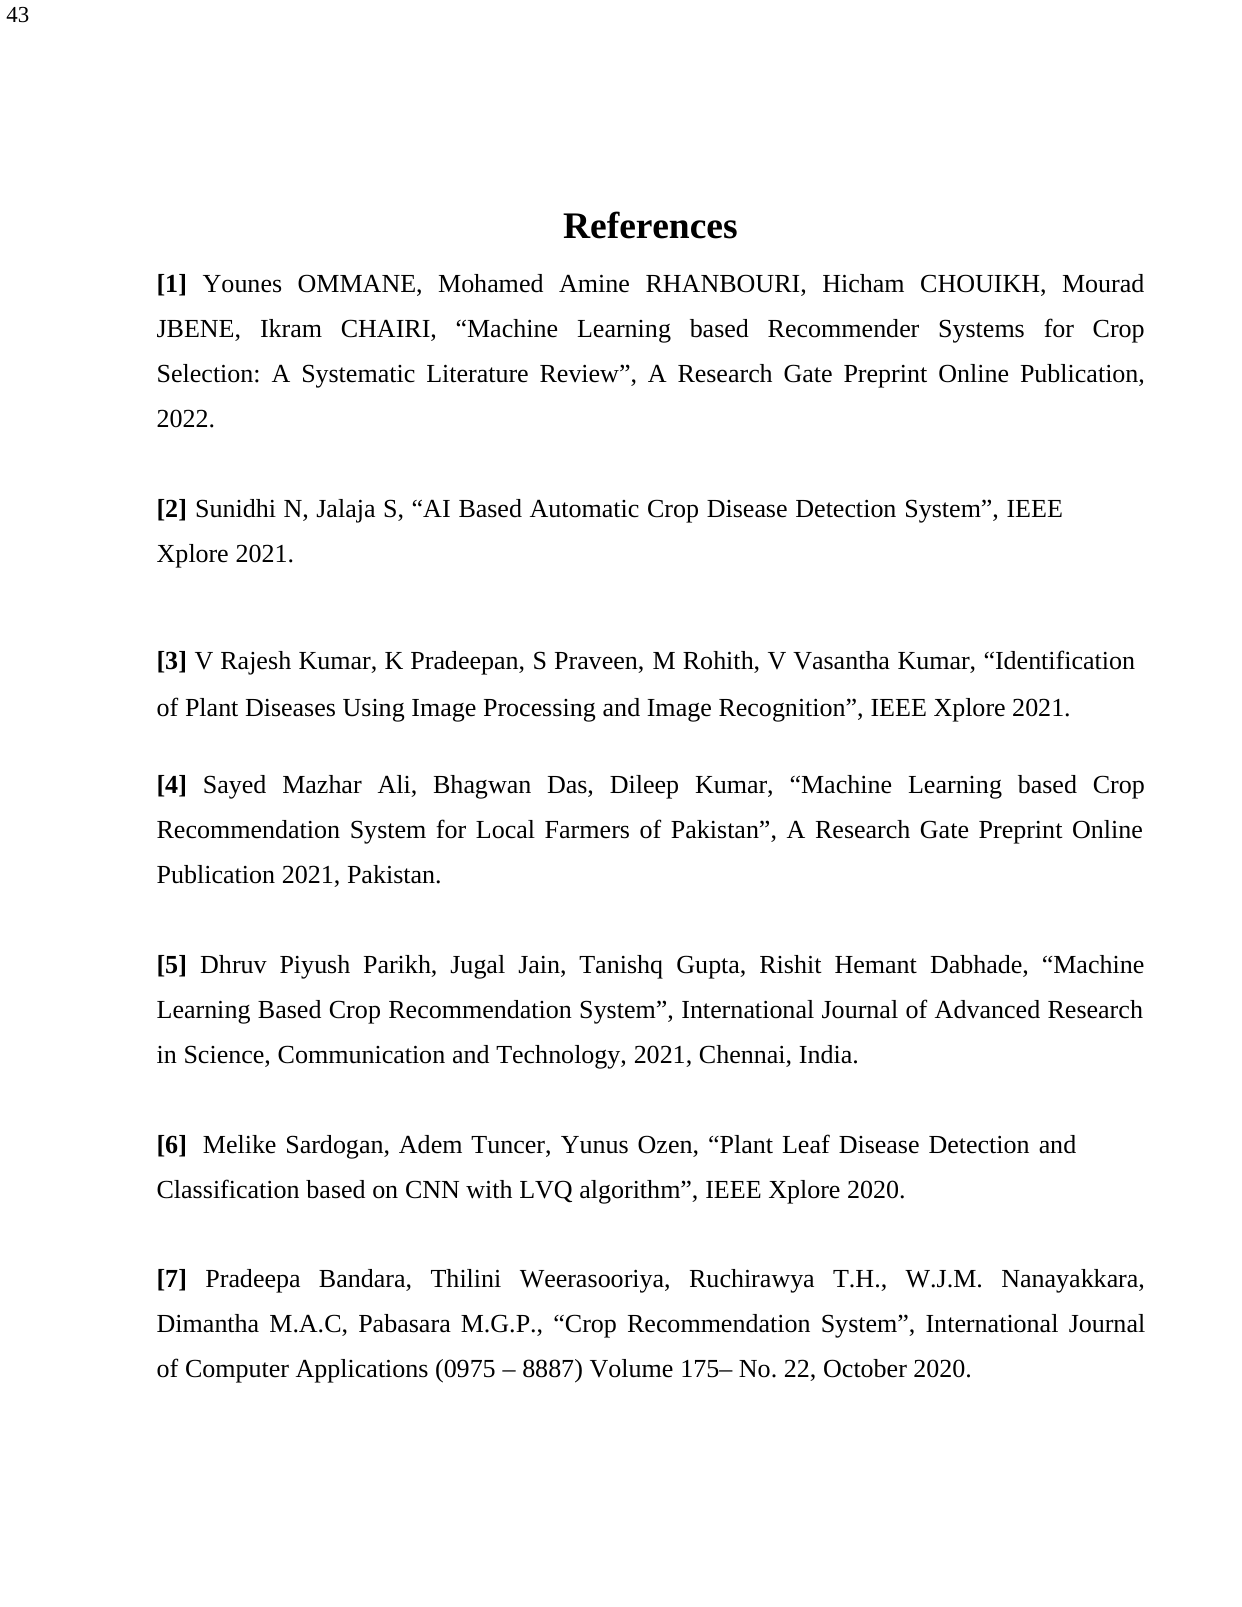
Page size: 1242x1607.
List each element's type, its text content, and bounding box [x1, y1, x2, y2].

list Sayed Mazhar Ali, Bhagwan Das, Dileep Kumar, “Machine Learning based Crop Recommendation System for Local Farmers of Pakistan”, A Research Gate Preprint Online Publication 2021, Pakistan. [156, 769, 1144, 889]
list Melike Sardogan, Adem Tuncer, Yunus Ozen, “Plant Leaf Disease Detection and Classification based on CNN with LVQ algorithm”, IEEE Xplore 2020. [156, 1129, 1077, 1204]
list Pradeepa Bandara, Thilini Weerasooriya, Ruchirawya T.H., W.J.M. Nanayakkara, Dimantha M.A.C, Pabasara M.G.P., “Crop Recommendation System”, International Journal of Computer Applications (0975 – 8887) Volume 175– No. 22, October 2020. [156, 1263, 1145, 1383]
list Dhruv Piyush Parikh, Jugal Jain, Tanishq Gupta, Rishit Hemant Dabhade, “Machine Learning Based Crop Recommendation System”, International Journal of Advanced Research in Science, Communication and Technology, 2021, Chennai, India. [156, 949, 1144, 1069]
list V Rajesh Kumar, K Pradeepan, S Praveen, M Rohith, V Vasantha Kumar, “Identification of Plant Diseases Using Image Processing and Image Recognition”, IEEE Xplore 2021. [156, 645, 1136, 722]
list Sunidhi N, Jalaja S, “AI Based Automatic Crop Disease Detection System”, IEEE Xplore 2021. [156, 493, 1065, 568]
text References [224, 204, 1076, 247]
list Younes OMMANE, Mohamed Amine RHANBOURI, Hicham CHOUIKH, Mourad JBENE, Ikram CHAIRI, “Machine Learning based Recommender Systems for Crop Selection: A Systematic Literature Review”, A Research Gate Preprint Online Publication, 2022. [156, 268, 1145, 433]
